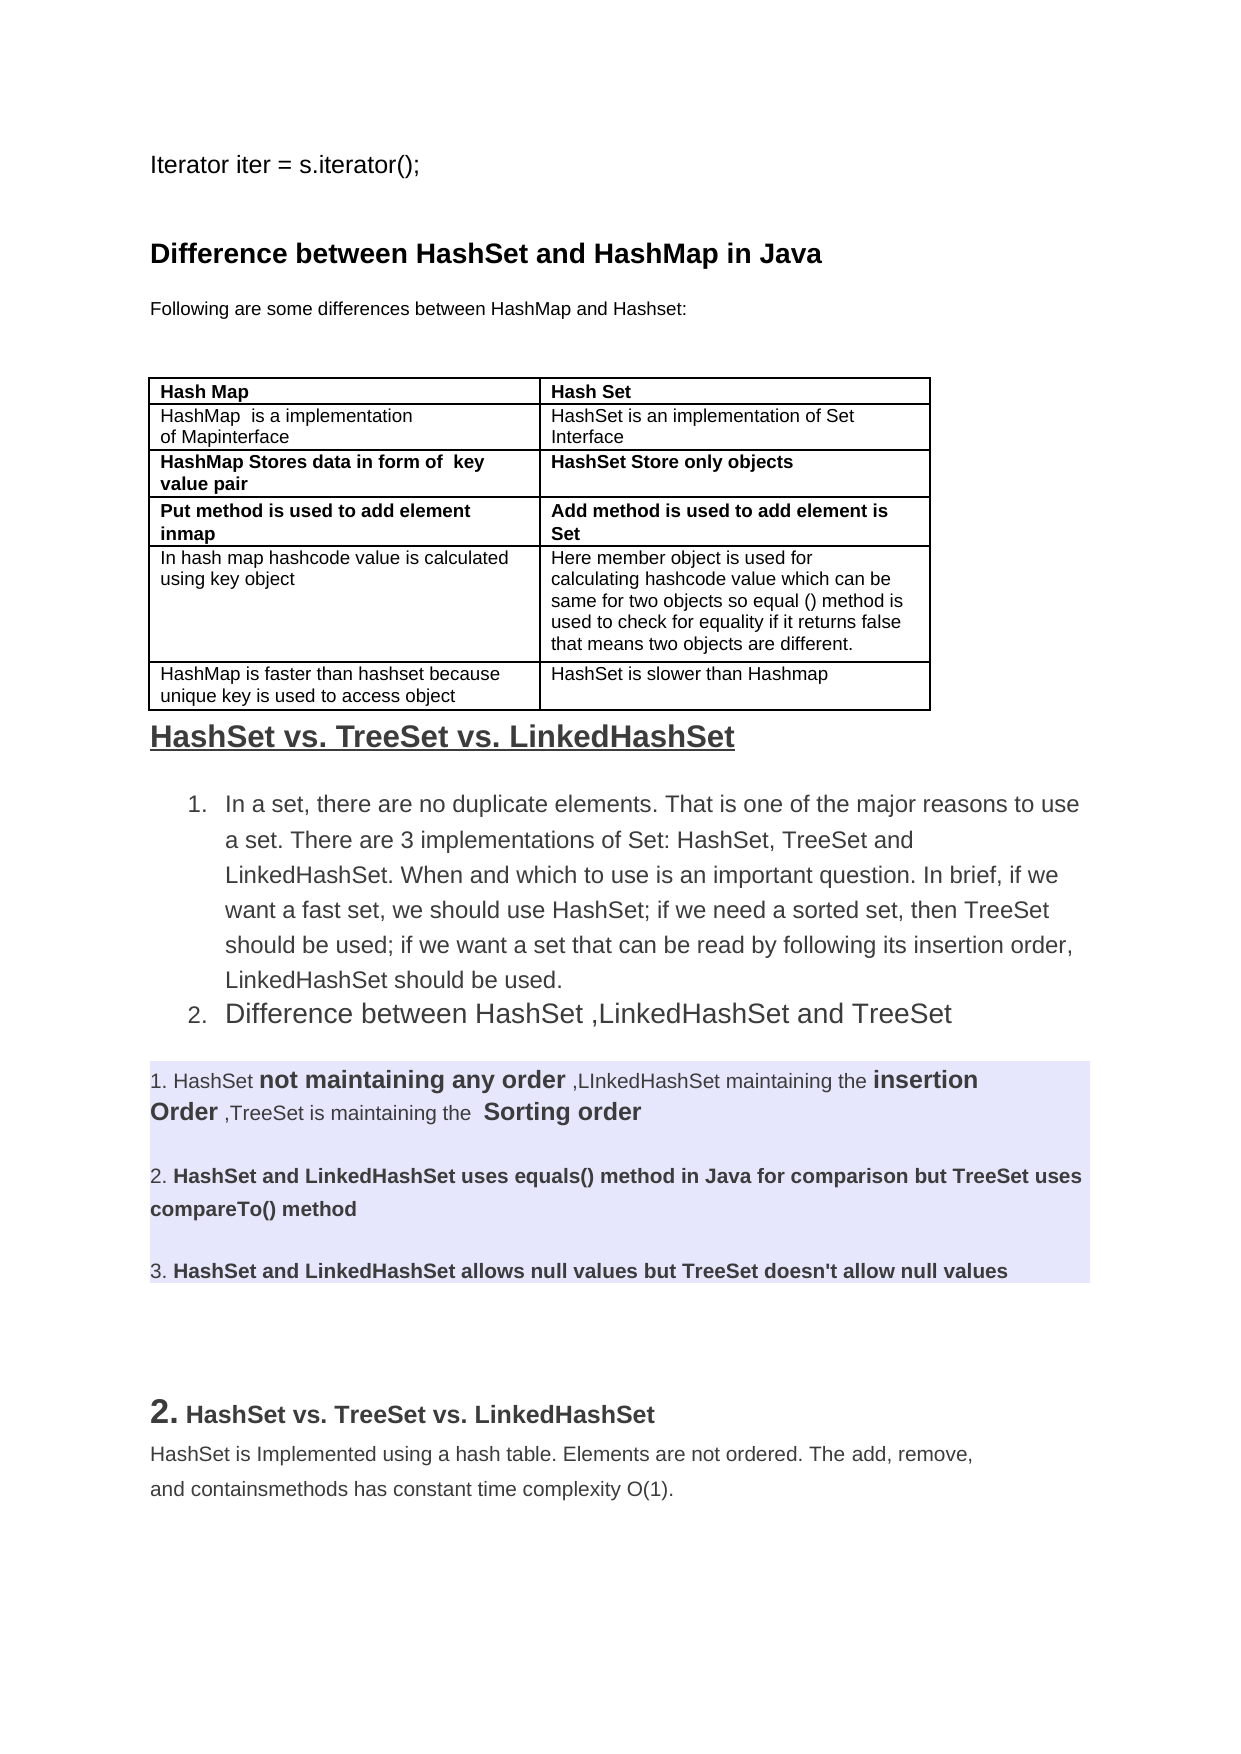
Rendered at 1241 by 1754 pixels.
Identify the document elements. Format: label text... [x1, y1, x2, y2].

text Difference between HashSet and HashMap in Java [150, 237, 1090, 269]
table_cell HashSet is an implementation of Set Interface [541, 405, 929, 449]
table_cell HashMap is faster than hashset because unique key is used to access object [150, 663, 539, 709]
table_cell HashMap Stores data in form of key value pair [150, 451, 539, 496]
table_cell In hash map hashcode value is calculated using key object [150, 547, 539, 661]
table_cell HashMap is a implementation of Mapinterface [150, 405, 539, 449]
table_cell Put method is used to add element inmap [150, 498, 539, 544]
text Iterator iter = s.iterator(); [150, 150, 1090, 179]
table_header Hash Map [150, 379, 539, 403]
subtitle HashSet vs. TreeSet vs. LinkedHashSet [150, 711, 1090, 754]
text HashSet is Implemented using a hash table. Elements are not ordered. The add, remove, and containsmethods has constant time complexity O(1). [150, 1431, 1090, 1501]
table_cell Here member object is used for calculating hashcode value which can be same for two objects so equal () method is used to check for equality if it returns false that means two objects are different. [541, 547, 929, 661]
text Following are some differences between HashMap and Hashset: [150, 298, 1090, 320]
text 2. HashSet vs. TreeSet vs. LinkedHashSet [150, 1391, 1090, 1431]
table_cell HashSet Store only objects [541, 451, 929, 496]
list Difference between HashSet ,LinkedHashSet and TreeSet [187, 994, 1090, 1029]
table_cell HashSet is slower than Hashmap [541, 663, 929, 709]
text 1. HashSet not maintaining any order ,LInkedHashSet maintaining the insertion Order ,TreeSet is maintaining the Sorting order [150, 1061, 1090, 1126]
table_header Hash Set [541, 379, 929, 403]
text 2. HashSet and LinkedHashSet uses equals() method in Java for comparison but TreeSet uses compareTo() method [150, 1155, 1090, 1221]
table_cell Add method is used to add element is Set [541, 498, 929, 544]
text 3. HashSet and LinkedHashSet allows null values but TreeSet doesn't allow null values [150, 1250, 1090, 1283]
list In a set, there are no duplicate elements. That is one of the major reasons to use a set. There are 3 implementations of Set: HashSet, TreeSet and LinkedHashSet. When and which to use is an important question. In brief, if we want a fast set, we should use HashSet; if we need a sorted set, then TreeSet should be used; if we want a set that can be read by following its insertion order, LinkedHashSet should be used. [187, 783, 1090, 994]
